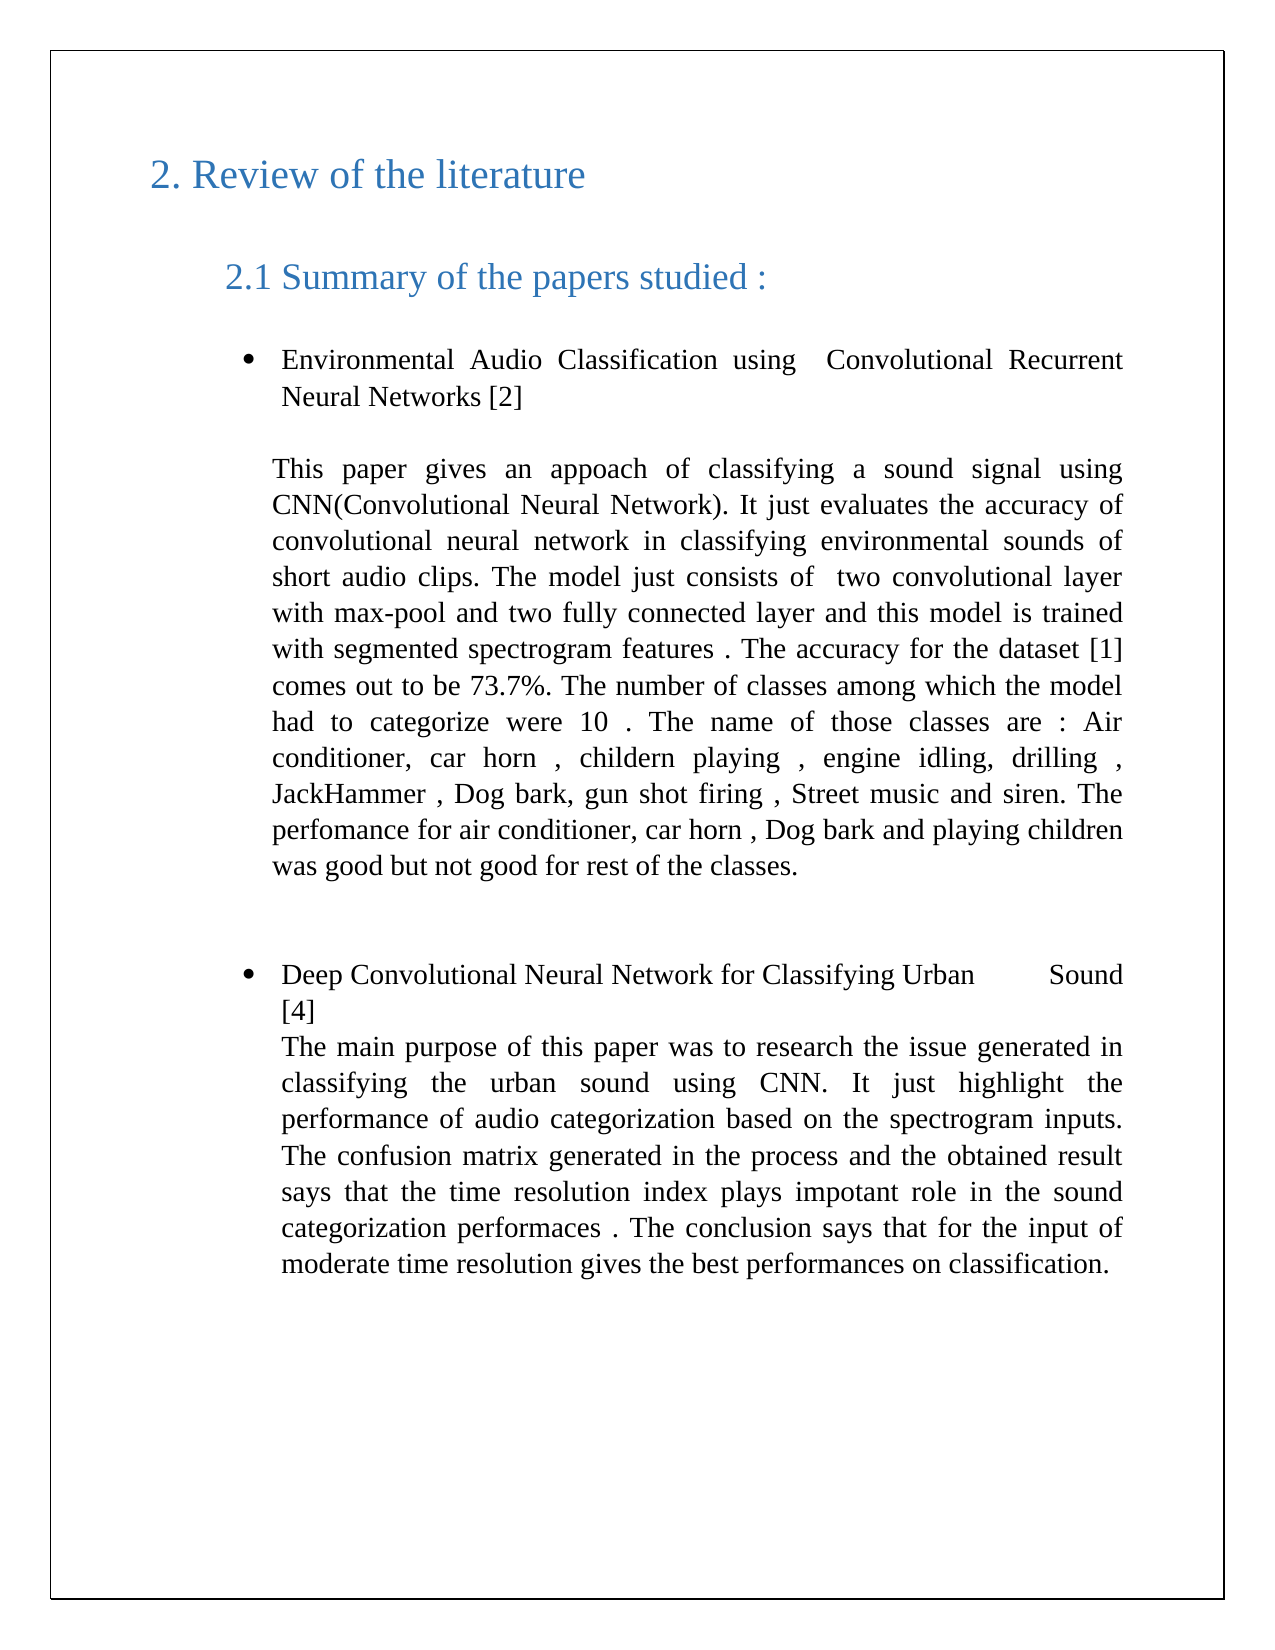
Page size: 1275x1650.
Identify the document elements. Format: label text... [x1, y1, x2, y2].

list This paper gives an appoach of classifying a sound signal using CNN(Convolutional Neural Network). It just evaluates the accuracy of convolutional neural network in classifying environmental sounds of short audio clips. The model just consists of two convolutional layer with max-pool and two fully connected layer and this model is trained with segmented spectrogram features . The accuracy for the dataset [1] comes out to be 73.7%. The number of classes among which the model had to categorize were 10 . The name of those classes are : Air conditioner, car horn , childern playing , engine idling, drilling , JackHammer , Dog bark, gun shot firing , Street music and siren. The perfomance for air conditioner, car horn , Dog bark and playing children was good but not good for rest of the classes. [272, 451, 1124, 882]
subtitle 2.1 Summary of the papers studied : [150, 254, 1124, 298]
list Deep Convolutional Neural Network for Classifying Urban Sound [4] [244, 957, 1124, 1027]
list The main purpose of this paper was to research the issue generated in classifying the urban sound using CNN. It just highlight the performance of audio categorization based on the spectrogram inputs. The confusion matrix generated in the process and the obtained result says that the time resolution index plays impotant role in the sound categorization performaces . The conclusion says that for the input of moderate time resolution gives the best performances on classification. [281, 1029, 1124, 1280]
list Environmental Audio Classification using Convolutional Recurrent Neural Networks [2] [244, 342, 1124, 412]
subtitle 2. Review of the literature [150, 150, 1124, 198]
